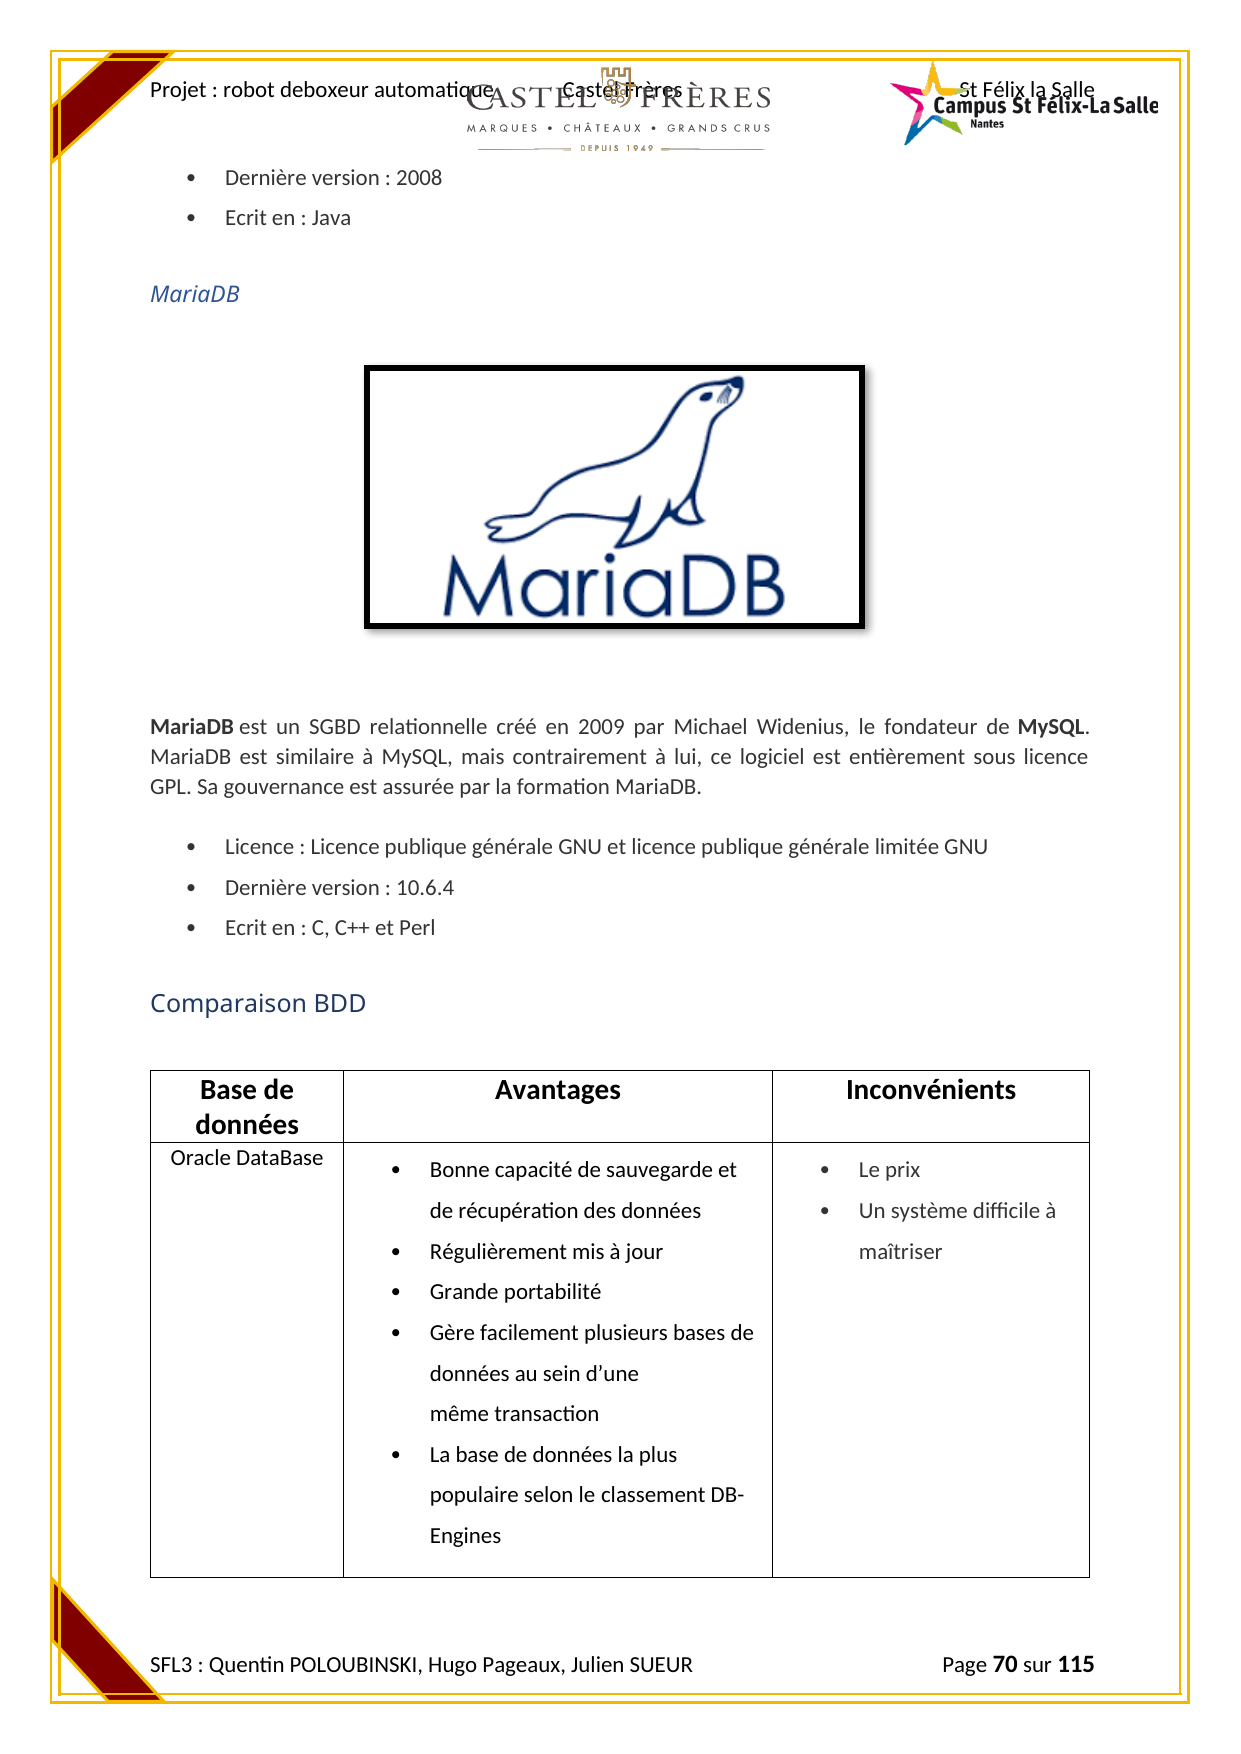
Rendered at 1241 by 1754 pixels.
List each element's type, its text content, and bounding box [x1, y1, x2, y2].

list Ecrit en : Java [187, 191, 1090, 231]
picture [889, 60, 1158, 145]
subtitle MariaDB [150, 278, 1090, 309]
table_cell Oracle DataBase [151, 1143, 343, 1577]
text MariaDB est un SGBD relationnelle créé en 2009 par Michael Widenius, le fondateur de MySQL. MariaDB est similaire à MySQL, mais contrairement à lui, ce logiciel est entièrement sous licence GPL. Sa gouvernance est assurée par la formation MariaDB. [150, 770, 1090, 801]
list Dernière version : 10.6.4 [187, 860, 1090, 901]
list Ecrit en : C, C++ et Perl [187, 901, 1090, 941]
table_cell Bonne capacité de sauvegarde et de récupération des données Régulièrement mis à jour Grande portabilité Gère facilement plusieurs bases de données au sein d’une même transaction La base de données la plus populaire selon le classement DB-Engines [344, 1143, 772, 1577]
table_header Inconvénients [773, 1071, 1089, 1142]
table_cell Le prix Un système difficile à maîtriser [773, 1143, 1089, 1577]
subtitle Comparaison BDD [150, 986, 1090, 1020]
table_header Avantages [344, 1071, 772, 1142]
table_header Base de données [151, 1071, 343, 1142]
picture [460, 59, 773, 157]
list Licence : Licence publique générale GNU et licence publique générale limitée GNU [187, 819, 1090, 860]
list Dernière version : 2008 [187, 150, 1090, 191]
picture [370, 371, 859, 623]
